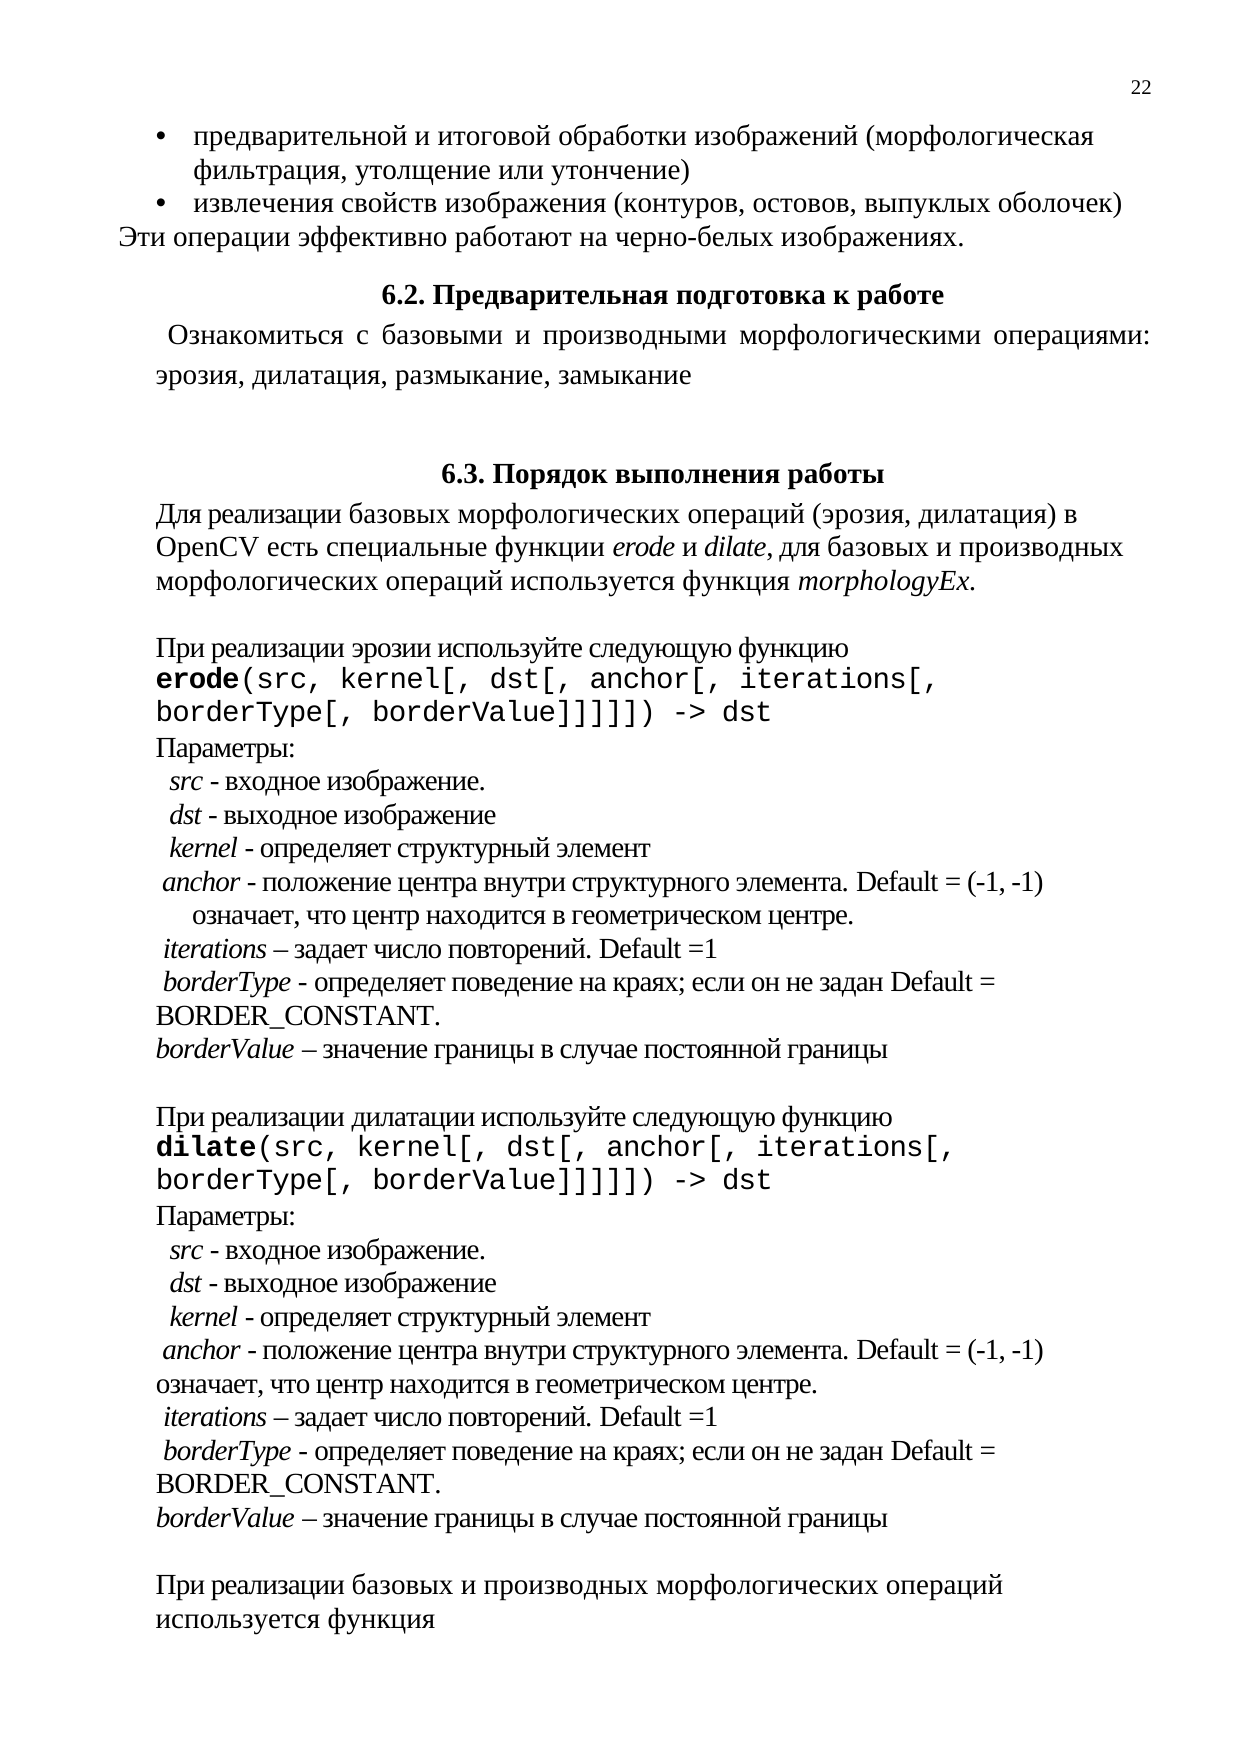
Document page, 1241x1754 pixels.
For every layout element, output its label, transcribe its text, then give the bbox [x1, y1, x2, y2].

text При реализации эрозии используйте следующую функцию [155, 630, 1152, 664]
text При реализации базовых и производных морфологических операций используется функция [155, 1567, 1152, 1634]
text iterations – задает число повторений. Default =1 [155, 931, 1152, 964]
list anchor - положение центра внутри структурного элемента. Default = (-1, -1) означает, что центр находится в геометрическом центре. [156, 1332, 1152, 1399]
list kernel - определяет структурный элемент [156, 1299, 1152, 1332]
text Ознакомиться с базовыми и производными морфологическими операциями: эрозия, дилатация, размыкание, замыкание [155, 317, 1152, 391]
list извлечения свойств изображения (контуров, остовов, выпуклых оболочек) [156, 185, 1152, 219]
text При реализации дилатации используйте следующую функцию [155, 1099, 1152, 1132]
list Параметры: [156, 1198, 1152, 1232]
list dilate(src, kernel[, dst[, anchor[, iterations[, borderType[, borderValue]]]]]) -> dst [156, 1132, 1152, 1198]
list dst - выходное изображение [156, 1265, 1152, 1299]
list borderType - определяет поведение на краях; если он не задан Default = BORDER_CONSTANT. [156, 1433, 1152, 1500]
list src - входное изображение. [156, 1232, 1152, 1265]
list Для реализации базовых морфологических операций (эрозия, дилатация) в OpenCV есть специальные функции erode и dilate, для базовых и производных морфологических операций используется функция morphologyEx. [156, 496, 1152, 597]
list предварительной и итоговой обработки изображений (морфологическая фильтрация, утолщение или утончение) [156, 118, 1152, 185]
text kernel - определяет структурный элемент [155, 830, 1152, 864]
text src - входное изображение. [155, 763, 1152, 797]
subtitle 6.2. Предварительная подготовка к работе [174, 277, 1152, 311]
text borderValue – значение границы в случае постоянной границы [155, 1032, 1152, 1065]
list iterations – задает число повторений. Default =1 [156, 1399, 1152, 1433]
text dst - выходное изображение [155, 797, 1152, 830]
list borderValue – значение границы в случае постоянной границы [156, 1500, 1152, 1534]
text anchor - положение центра внутри структурного элемента. Default = (-1, -1) означает, что центр находится в геометрическом центре. [155, 864, 1152, 931]
text borderType - определяет поведение на краях; если он не задан Default = BORDER_CONSTANT. [155, 964, 1152, 1032]
subtitle 6.3. Порядок выполнения работы [174, 456, 1152, 490]
text Параметры: [155, 730, 1152, 763]
text erode(src, kernel[, dst[, anchor[, iterations[, borderType[, borderValue]]]]]) -> dst [155, 664, 1152, 730]
text Эти операции эффективно работают на черно-белых изображениях. [118, 219, 1152, 252]
